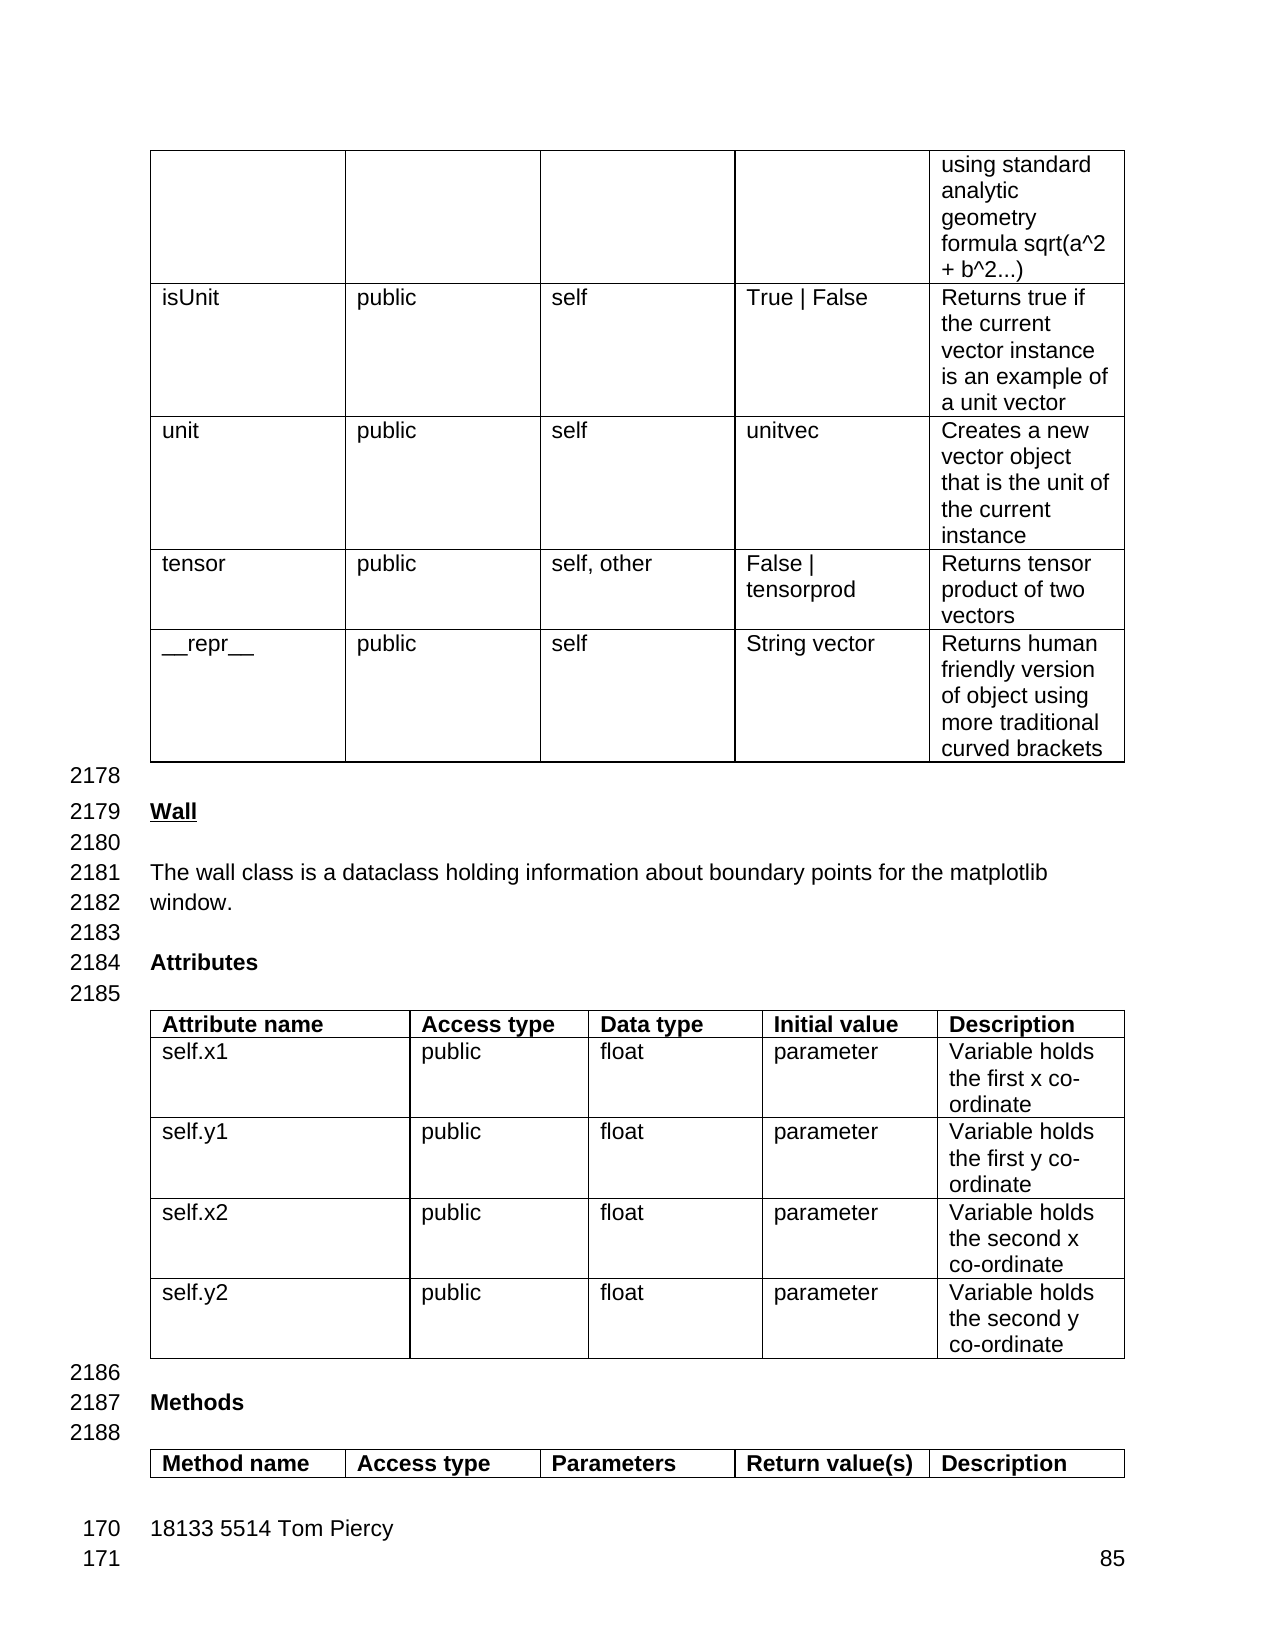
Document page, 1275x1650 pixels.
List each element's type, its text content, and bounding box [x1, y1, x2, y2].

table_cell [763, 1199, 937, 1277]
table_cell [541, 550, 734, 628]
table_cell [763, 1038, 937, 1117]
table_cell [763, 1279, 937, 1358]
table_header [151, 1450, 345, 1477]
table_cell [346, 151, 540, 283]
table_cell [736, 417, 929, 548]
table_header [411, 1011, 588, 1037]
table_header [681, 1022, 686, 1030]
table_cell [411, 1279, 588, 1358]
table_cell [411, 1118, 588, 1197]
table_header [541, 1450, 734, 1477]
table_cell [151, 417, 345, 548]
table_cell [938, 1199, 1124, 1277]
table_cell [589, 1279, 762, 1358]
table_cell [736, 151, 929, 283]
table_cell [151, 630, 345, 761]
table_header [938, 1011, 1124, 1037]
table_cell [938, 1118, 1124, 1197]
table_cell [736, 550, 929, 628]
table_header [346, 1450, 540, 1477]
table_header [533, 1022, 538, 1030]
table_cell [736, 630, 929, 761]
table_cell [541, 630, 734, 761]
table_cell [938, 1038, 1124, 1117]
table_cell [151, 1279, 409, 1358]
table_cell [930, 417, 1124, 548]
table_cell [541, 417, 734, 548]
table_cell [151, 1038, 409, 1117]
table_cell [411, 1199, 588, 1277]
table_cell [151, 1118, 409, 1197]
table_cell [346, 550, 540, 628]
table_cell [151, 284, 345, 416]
text Methods [150, 1389, 1125, 1415]
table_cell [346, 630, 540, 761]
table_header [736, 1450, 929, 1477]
text The wall class is a dataclass holding information about boundary points for the matplotlib window. [150, 859, 1125, 915]
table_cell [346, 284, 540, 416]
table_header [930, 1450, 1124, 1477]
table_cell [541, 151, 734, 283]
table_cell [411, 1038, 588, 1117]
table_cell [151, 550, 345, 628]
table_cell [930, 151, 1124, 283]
text Wall [150, 798, 1125, 825]
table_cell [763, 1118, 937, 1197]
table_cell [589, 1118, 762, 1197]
text Attributes [150, 949, 1125, 976]
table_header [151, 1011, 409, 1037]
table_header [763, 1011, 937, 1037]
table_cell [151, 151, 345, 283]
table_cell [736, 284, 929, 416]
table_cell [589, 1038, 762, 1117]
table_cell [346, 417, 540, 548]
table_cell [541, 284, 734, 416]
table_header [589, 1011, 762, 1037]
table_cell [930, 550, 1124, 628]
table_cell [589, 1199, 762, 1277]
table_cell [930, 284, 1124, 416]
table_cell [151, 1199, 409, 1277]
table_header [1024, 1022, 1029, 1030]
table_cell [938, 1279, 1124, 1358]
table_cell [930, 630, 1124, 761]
